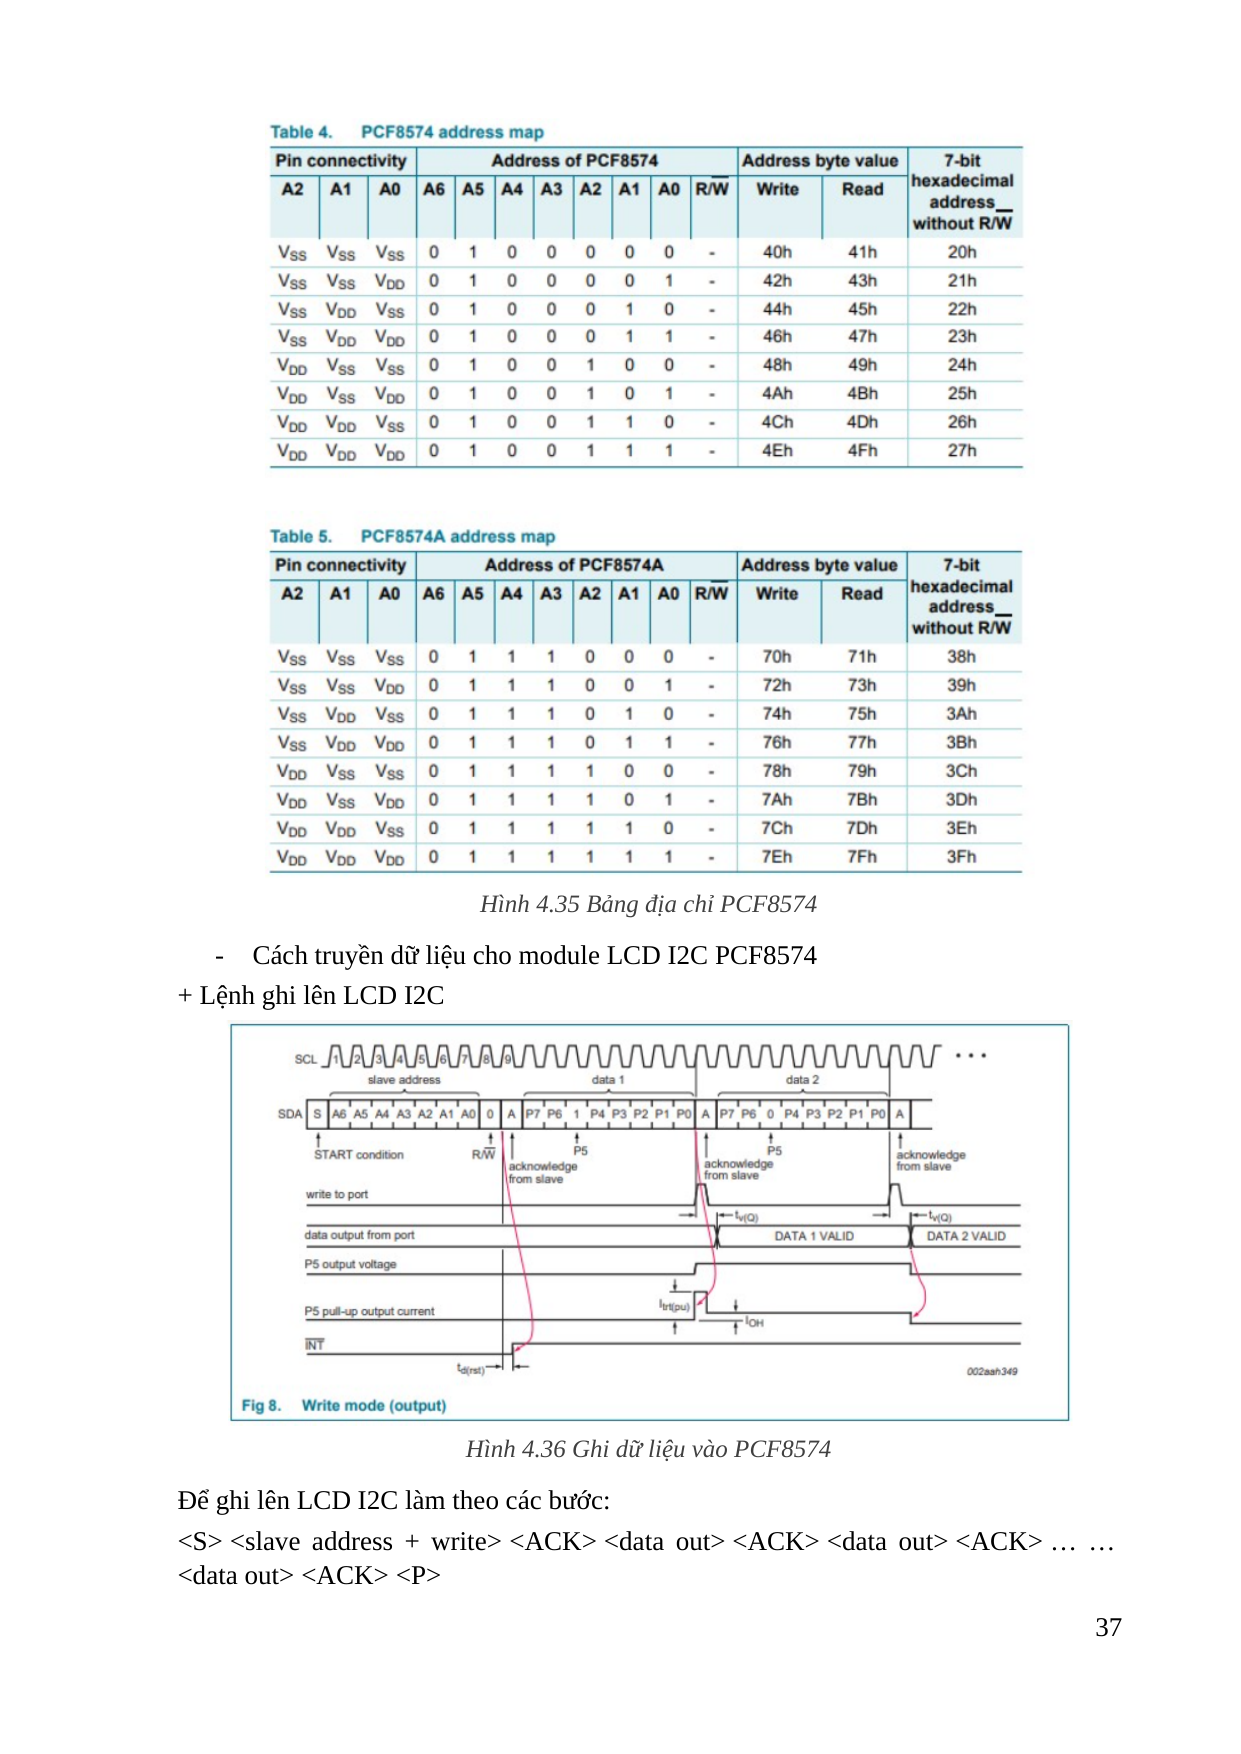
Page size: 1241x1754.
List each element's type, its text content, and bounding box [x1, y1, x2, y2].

text <S> <slave address + write> <ACK> <data out> <ACK> <data out> <ACK> … … <data out> <ACK> <P> [177, 1524, 1122, 1590]
picture [264, 118, 1035, 881]
text Để ghi lên LCD I2C làm theo các bước: [177, 1484, 1122, 1515]
text + Lệnh ghi lên LCD I2C [177, 979, 1122, 1011]
picture [226, 1020, 1073, 1426]
list Cách truyền dữ liệu cho module LCD I2C PCF8574 [215, 939, 1122, 970]
